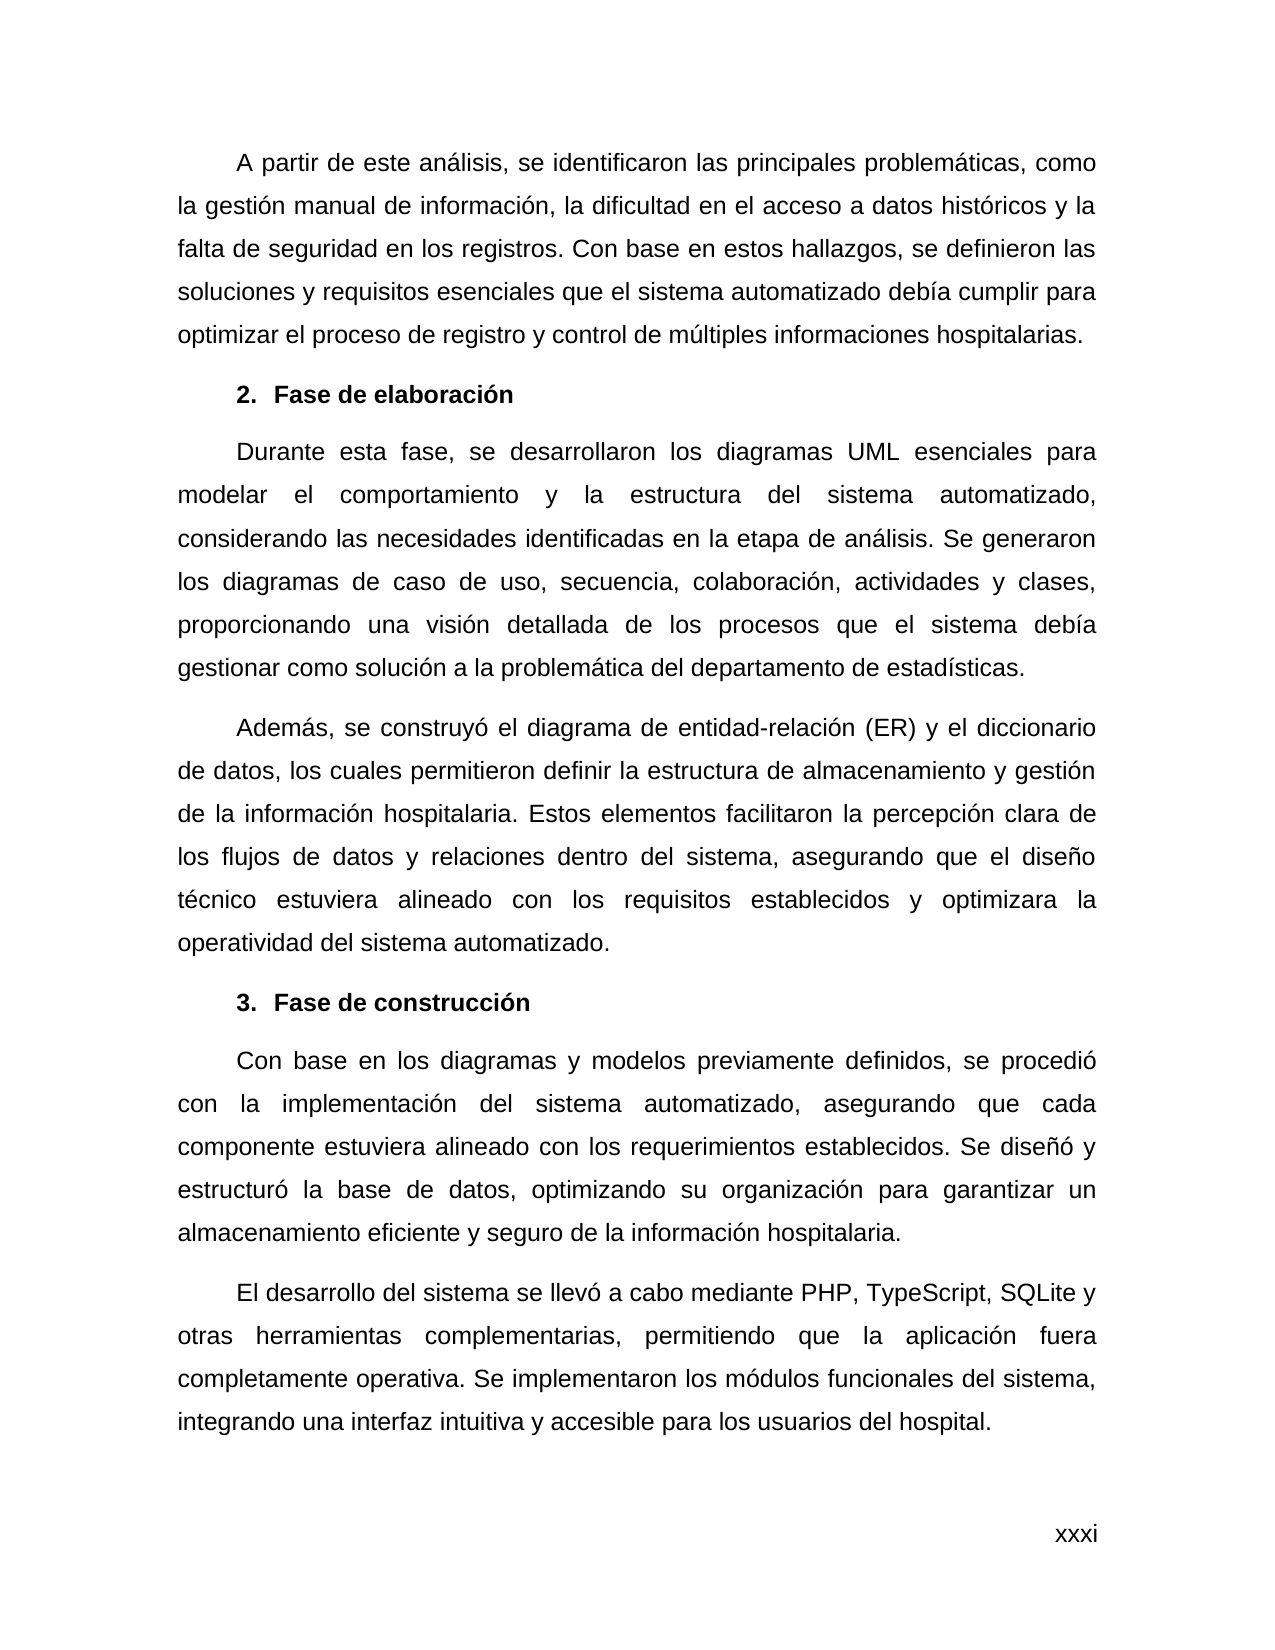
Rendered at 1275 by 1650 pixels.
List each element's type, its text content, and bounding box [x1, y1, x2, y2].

text El desarrollo del sistema se llevó a cabo mediante PHP, TypeScript, SQLite y otras herramientas complementarias, permitiendo que la aplicación fuera completamente operativa. Se implementaron los módulos funcionales del sistema, integrando una interfaz intuitiva y accesible para los usuarios del hospital. [177, 1278, 1098, 1436]
text Con base en los diagramas y modelos previamente definidos, se procedió con la implementación del sistema automatizado, asegurando que cada componente estuviera alineado con los requerimientos establecidos. Se diseñó y estructuró la base de datos, optimizando su organización para garantizar un almacenamiento eficiente y seguro de la información hospitalaria. [177, 1046, 1098, 1247]
text Además, se construyó el diagrama de entidad-relación (ER) y el diccionario de datos, los cuales permitieron definir la estructura de almacenamiento y gestión de la información hospitalaria. Estos elementos facilitaron la percepción clara de los flujos de datos y relaciones dentro del sistema, asegurando que el diseño técnico estuviera alineado con los requisitos establecidos y optimizara la operatividad del sistema automatizado. [177, 713, 1098, 957]
text Durante esta fase, se desarrollaron los diagramas UML esenciales para modelar el comportamiento y la estructura del sistema automatizado, considerando las necesidades identificadas en la etapa de análisis. Se generaron los diagramas de caso de uso, secuencia, colaboración, actividades y clases, proporcionando una visión detallada de los procesos que el sistema debía gestionar como solución a la problemática del departamento de estadísticas. [177, 437, 1098, 682]
text A partir de este análisis, se identificaron las principales problemáticas, como la gestión manual de información, la dificultad en el acceso a datos históricos y la falta de seguridad en los registros. Con base en estos hallazgos, se definieron las soluciones y requisitos esenciales que el sistema automatizado debía cumplir para optimizar el proceso de registro y control de múltiples informaciones hospitalarias. [177, 148, 1098, 349]
subtitle Fase de elaboración [236, 380, 1098, 409]
subtitle Fase de construcción [236, 988, 1098, 1017]
